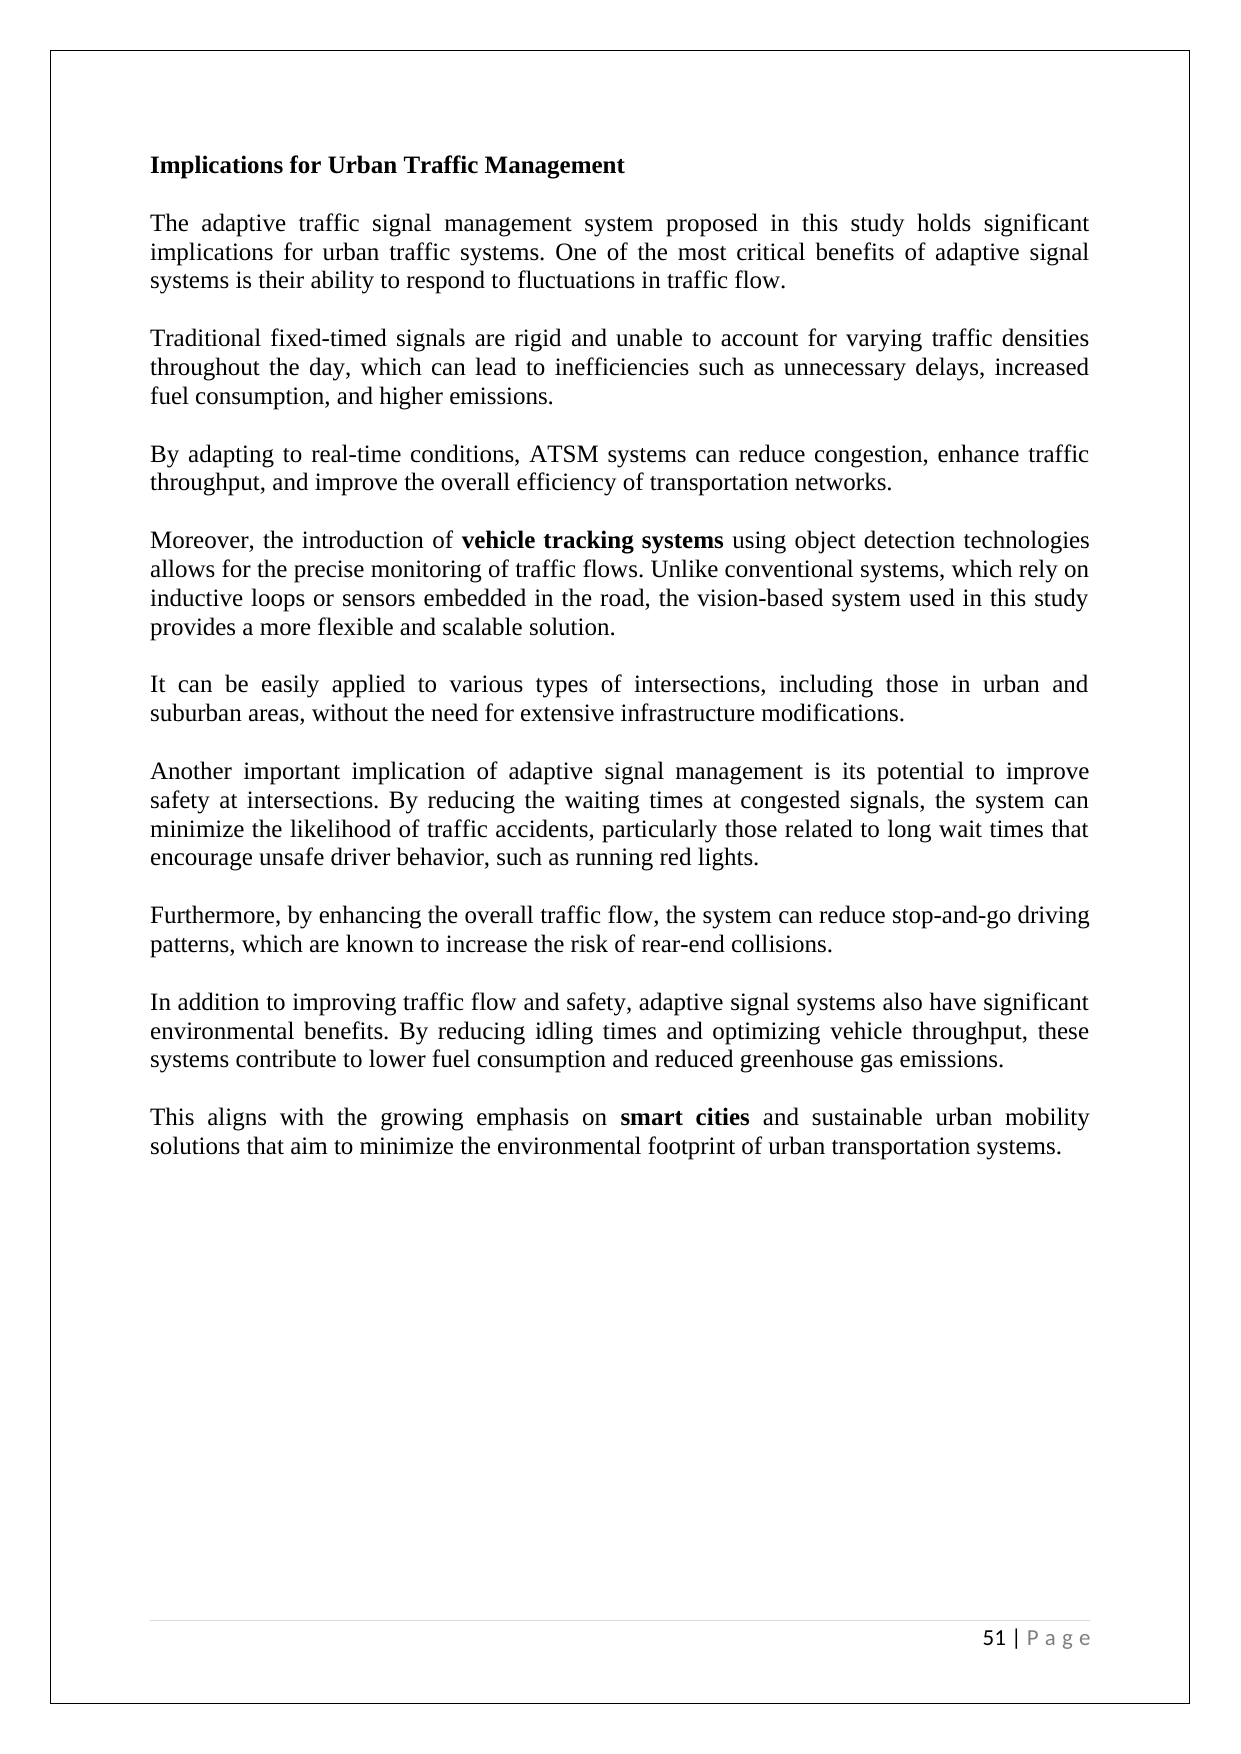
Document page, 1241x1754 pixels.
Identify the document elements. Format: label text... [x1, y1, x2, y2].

text The adaptive traffic signal management system proposed in this study holds significant implications for urban traffic systems. One of the most critical benefits of adaptive signal systems is their ability to respond to fluctuations in traffic flow. [150, 208, 1090, 294]
text Traditional fixed-timed signals are rigid and unable to account for varying traffic densities throughout the day, which can lead to inefficiencies such as unnecessary delays, increased fuel consumption, and higher emissions. [150, 323, 1090, 409]
text Furthermore, by enhancing the overall traffic flow, the system can reduce stop-and-go driving patterns, which are known to increase the risk of rear-end collisions. [150, 900, 1090, 958]
text This aligns with the growing emphasis on smart cities and sustainable urban mobility solutions that aim to minimize the environmental footprint of urban transportation systems. [150, 1102, 1090, 1160]
text Moreover, the introduction of vehicle tracking systems using object detection technologies allows for the precise monitoring of traffic flows. Unlike conventional systems, which rely on inductive loops or sensors embedded in the road, the vision-based system used in this study provides a more flexible and scalable solution. [150, 525, 1090, 640]
subtitle Implications for Urban Traffic Management [150, 150, 1090, 179]
text By adapting to real-time conditions, ATSM systems can reduce congestion, enhance traffic throughput, and improve the overall efficiency of transportation networks. [150, 439, 1090, 496]
text In addition to improving traffic flow and safety, adaptive signal systems also have significant environmental benefits. By reducing idling times and optimizing vehicle throughput, these systems contribute to lower fuel consumption and reduced greenhouse gas emissions. [150, 987, 1090, 1073]
text It can be easily applied to various types of intersections, including those in urban and suburban areas, without the need for extensive infrastructure modifications. [150, 669, 1090, 727]
text Another important implication of adaptive signal management is its potential to improve safety at intersections. By reducing the waiting times at congested signals, the system can minimize the likelihood of traffic accidents, particularly those related to long wait times that encourage unsafe driver behavior, such as running red lights. [150, 756, 1090, 871]
